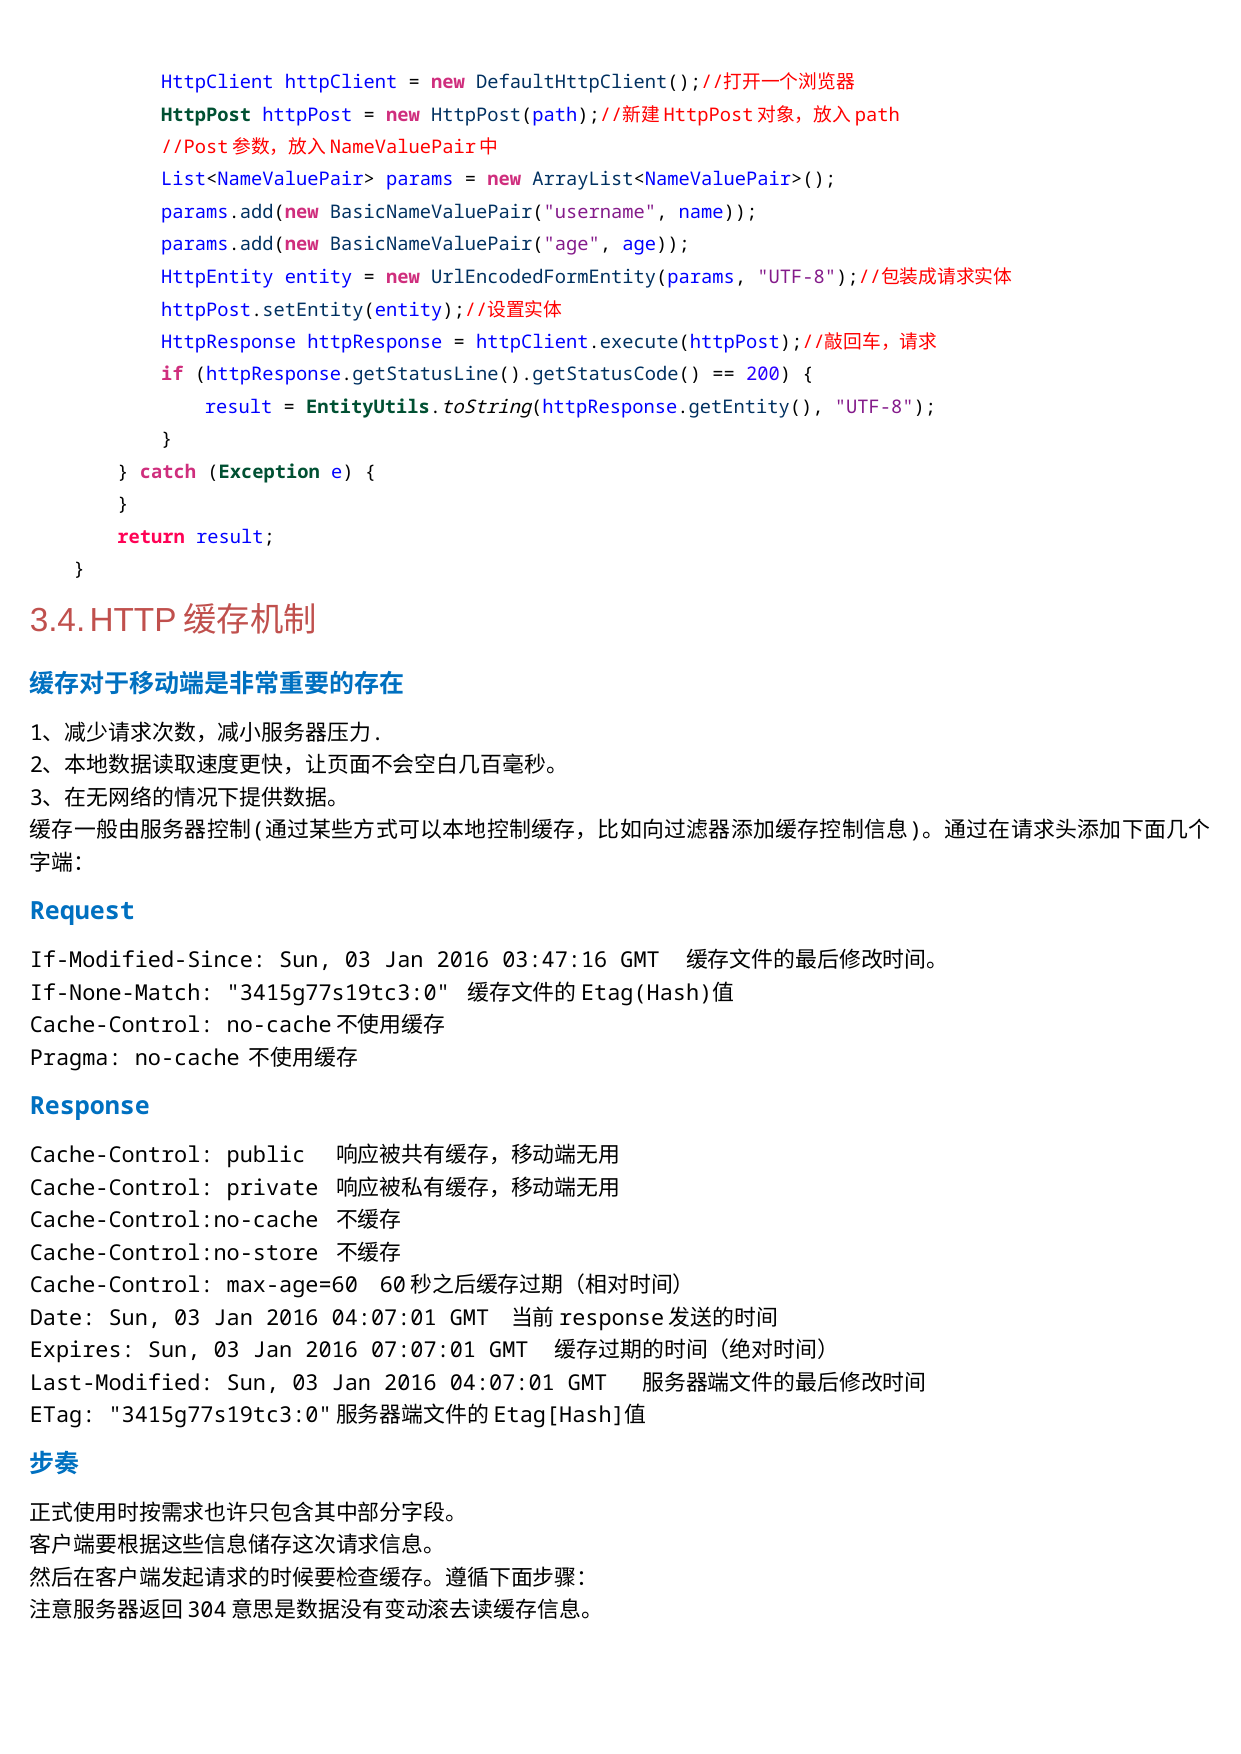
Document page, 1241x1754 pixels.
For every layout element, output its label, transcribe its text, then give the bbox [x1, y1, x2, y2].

text Date: Sun, 03 Jan 2016 04:07:01 GMT 当前response发送的时间 [29, 1299, 1211, 1332]
text } [29, 422, 1211, 454]
text HttpClient httpClient = new DefaultHttpClient();//打开一个浏览器 [29, 64, 1211, 97]
text params.add(new BasicNameValuePair("username", name)); [29, 194, 1211, 227]
text httpPost.setEntity(entity);//设置实体 [29, 292, 1211, 324]
list 步奏 [29, 1429, 1211, 1494]
text If-None-Match: "3415g77s19tc3:0" 缓存文件的Etag(Hash)值 [29, 974, 1211, 1007]
list Request [29, 877, 1211, 942]
subtitle HTTP缓存机制 [29, 584, 1211, 649]
text } catch (Exception e) { [29, 454, 1211, 487]
text Pragma: no-cache 不使用缓存 [29, 1039, 1211, 1072]
text return result; [29, 519, 1211, 552]
text 3、在无网络的情况下提供数据。 [29, 779, 1211, 812]
text Expires: Sun, 03 Jan 2016 07:07:01 GMT 缓存过期的时间（绝对时间） [29, 1332, 1211, 1364]
text Cache-Control:no-store 不缓存 [29, 1234, 1211, 1267]
text //Post参数，放入NameValuePair中 [29, 129, 1211, 162]
text If-Modified-Since: Sun, 03 Jan 2016 03:47:16 GMT 缓存文件的最后修改时间。 [29, 942, 1211, 974]
text Last-Modified: Sun, 03 Jan 2016 04:07:01 GMT 服务器端文件的最后修改时间 [29, 1364, 1211, 1397]
text } [29, 487, 1211, 519]
text ETag: "3415g77s19tc3:0" 服务器端文件的Etag[Hash]值 [29, 1397, 1211, 1429]
text Cache-Control: max-age=60 60秒之后缓存过期（相对时间） [29, 1267, 1211, 1299]
text List<NameValuePair> params = new ArrayList<NameValuePair>(); [29, 162, 1211, 194]
text 注意服务器返回304意思是数据没有变动滚去读缓存信息。 [29, 1592, 1211, 1624]
text 缓存一般由服务器控制(通过某些方式可以本地控制缓存，比如向过滤器添加缓存控制信息)。通过在请求头添加下面几个字端： [29, 812, 1211, 877]
text Cache-Control: no-cache 不使用缓存 [29, 1007, 1211, 1039]
text 2、本地数据读取速度更快，让页面不会空白几百毫秒。 [29, 747, 1211, 779]
text Cache-Control: public 响应被共有缓存，移动端无用 [29, 1137, 1211, 1169]
text Cache-Control: private 响应被私有缓存，移动端无用 [29, 1169, 1211, 1202]
text HttpPost httpPost = new HttpPost(path);//新建HttpPost对象，放入path [29, 97, 1211, 129]
text result = EntityUtils.toString(httpResponse.getEntity(), "UTF-8"); [29, 389, 1211, 422]
text 正式使用时按需求也许只包含其中部分字段。 [29, 1494, 1211, 1527]
list Response [29, 1072, 1211, 1137]
text params.add(new BasicNameValuePair("age", age)); [29, 227, 1211, 259]
text HttpEntity entity = new UrlEncodedFormEntity(params, "UTF-8");//包装成请求实体 [29, 259, 1211, 292]
text 客户端要根据这些信息储存这次请求信息。 [29, 1527, 1211, 1559]
list 缓存对于移动端是非常重要的存在 [29, 649, 1211, 714]
text 1、减少请求次数，减小服务器压力. [29, 714, 1211, 747]
text 然后在客户端发起请求的时候要检查缓存。遵循下面步骤： [29, 1559, 1211, 1592]
text } [29, 552, 1211, 584]
text if (httpResponse.getStatusLine().getStatusCode() == 200) { [29, 357, 1211, 389]
text HttpResponse httpResponse = httpClient.execute(httpPost);//敲回车，请求 [29, 324, 1211, 357]
text Cache-Control:no-cache 不缓存 [29, 1202, 1211, 1234]
